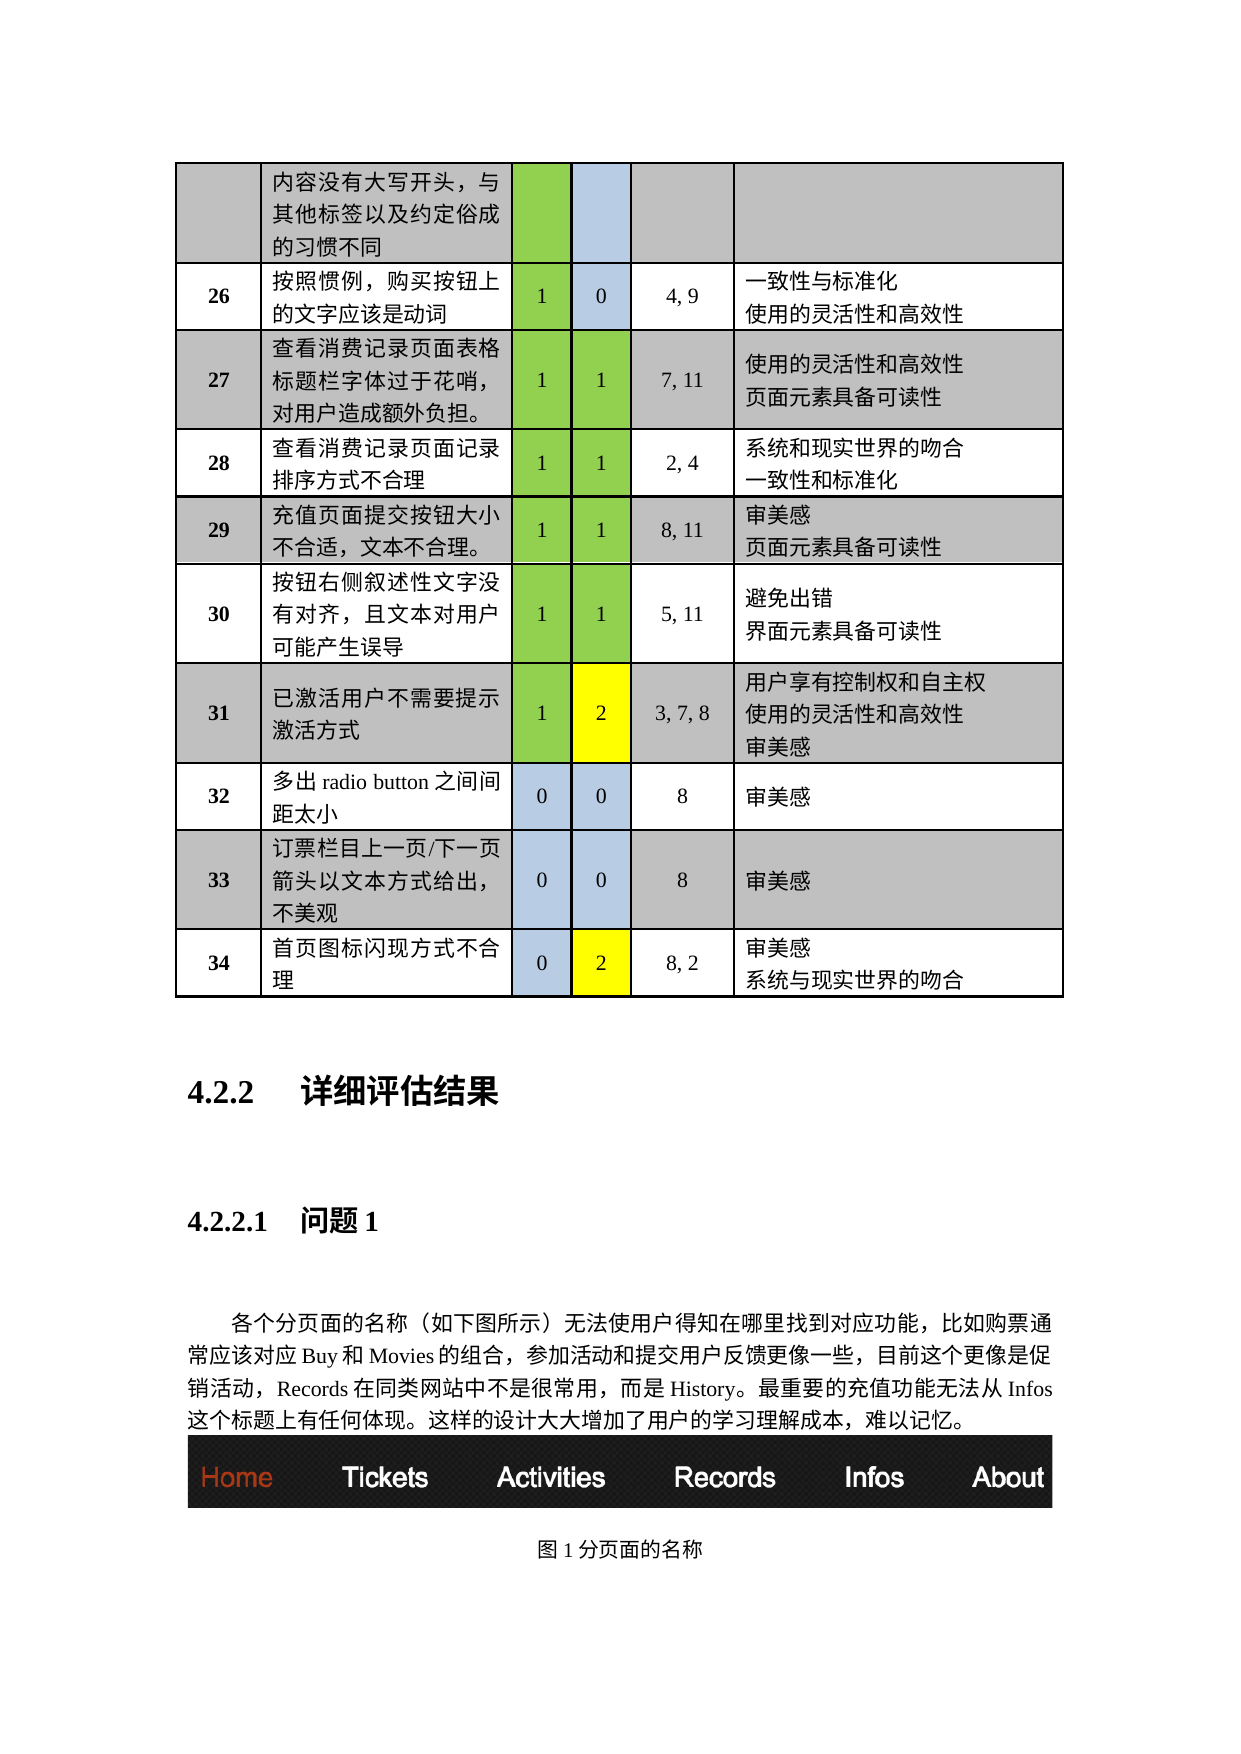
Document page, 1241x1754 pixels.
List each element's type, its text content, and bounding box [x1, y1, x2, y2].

table_cell 26 [177, 264, 260, 329]
table_cell 1 [573, 565, 630, 662]
table_cell 一致性与标准化 [735, 164, 1062, 262]
table_cell 7, 11 [632, 331, 733, 428]
table_cell 0 [573, 164, 630, 262]
table_cell 2, 4 [632, 430, 733, 495]
table_cell 8 [632, 764, 733, 829]
table_cell 27 [177, 331, 260, 428]
table_cell 1 [513, 565, 570, 662]
table_cell 2 [573, 930, 630, 995]
table_cell 查看消费记录页面表格标题栏字体过于花哨，对用户造成额外负担。 [262, 331, 511, 428]
subtitle 详细评估结果 [187, 1057, 1053, 1122]
table_cell 用户享有控制权和自主权 使用的灵活性和高效性 审美感 [735, 664, 1062, 762]
table_cell 按钮右侧叙述性文字没有对齐，且文本对用户可能产生误导 [262, 565, 511, 662]
table_cell 25 [177, 164, 260, 262]
table_cell 4, 9 [632, 264, 733, 329]
table_cell 0 [573, 831, 630, 928]
table_cell 1 [573, 498, 630, 562]
table_cell 首页图标闪现方式不合理 [262, 930, 511, 995]
table_cell 32 [177, 764, 260, 829]
table_cell 2 [573, 664, 630, 762]
table_cell 按照惯例，购买按钮上的文字应该是动词 [262, 264, 511, 329]
table_cell 4 [632, 164, 733, 262]
table_cell 使用的灵活性和高效性 页面元素具备可读性 [735, 331, 1062, 428]
table_cell 审美感 页面元素具备可读性 [735, 498, 1062, 562]
table_cell 5, 11 [632, 565, 733, 662]
table_cell 31 [177, 664, 260, 762]
table_cell 0 [573, 764, 630, 829]
table_cell 充值页面提交按钮大小不合适，文本不合理。 [262, 498, 511, 562]
table_cell 1 [513, 331, 570, 428]
table_cell 0 [513, 764, 570, 829]
table_cell 8, 11 [632, 498, 733, 562]
table_cell 1 [573, 430, 630, 495]
table_cell 28 [177, 430, 260, 495]
table_cell 一致性与标准化 使用的灵活性和高效性 [735, 264, 1062, 329]
table_cell 34 [177, 930, 260, 995]
table_cell 已激活用户不需要提示激活方式 [262, 664, 511, 762]
text 各个分页面的名称（如下图所示）无法使用户得知在哪里找到对应功能，比如购票通常应该对应Buy和Movies的组合，参加活动和提交用户反馈更像一些，目前这个更像是促销活动，Records在同类网站中不是很常用，而是History。最重要的充值功能无法从Infos这个标题上有任何体现。这样的设计大大增加了用户的学习理解成本，难以记忆。 [187, 1305, 1053, 1435]
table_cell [262, 164, 511, 262]
table_cell 33 [177, 831, 260, 928]
table_cell 1 [513, 264, 570, 329]
table_cell 订票栏目上一页/下一页箭头以文本方式给出，不美观 [262, 831, 511, 928]
table_cell 29 [177, 498, 260, 562]
table_cell 多出radio button之间间距太小 [262, 764, 511, 829]
table_cell 0 [513, 930, 570, 995]
table_cell 1 [513, 164, 570, 262]
table_cell 3, 7, 8 [632, 664, 733, 762]
table_cell 审美感 [735, 764, 1062, 829]
table_cell 0 [573, 264, 630, 329]
table_cell 1 [513, 664, 570, 762]
subtitle 问题1 [187, 1186, 1053, 1251]
table_cell 查看消费记录页面记录排序方式不合理 [262, 430, 511, 495]
table_cell 0 [513, 831, 570, 928]
table_cell 1 [513, 498, 570, 562]
table_cell 8, 2 [632, 930, 733, 995]
table_cell 1 [573, 331, 630, 428]
table_cell 审美感 [735, 831, 1062, 928]
table_cell 审美感 系统与现实世界的吻合 [735, 930, 1062, 995]
text 图 1 分页面的名称 [187, 1533, 1053, 1565]
table_cell 系统和现实世界的吻合 一致性和标准化 [735, 430, 1062, 495]
table_cell 避免出错 界面元素具备可读性 [735, 565, 1062, 662]
table_cell 1 [513, 430, 570, 495]
table_cell 30 [177, 565, 260, 662]
table_cell 8 [632, 831, 733, 928]
